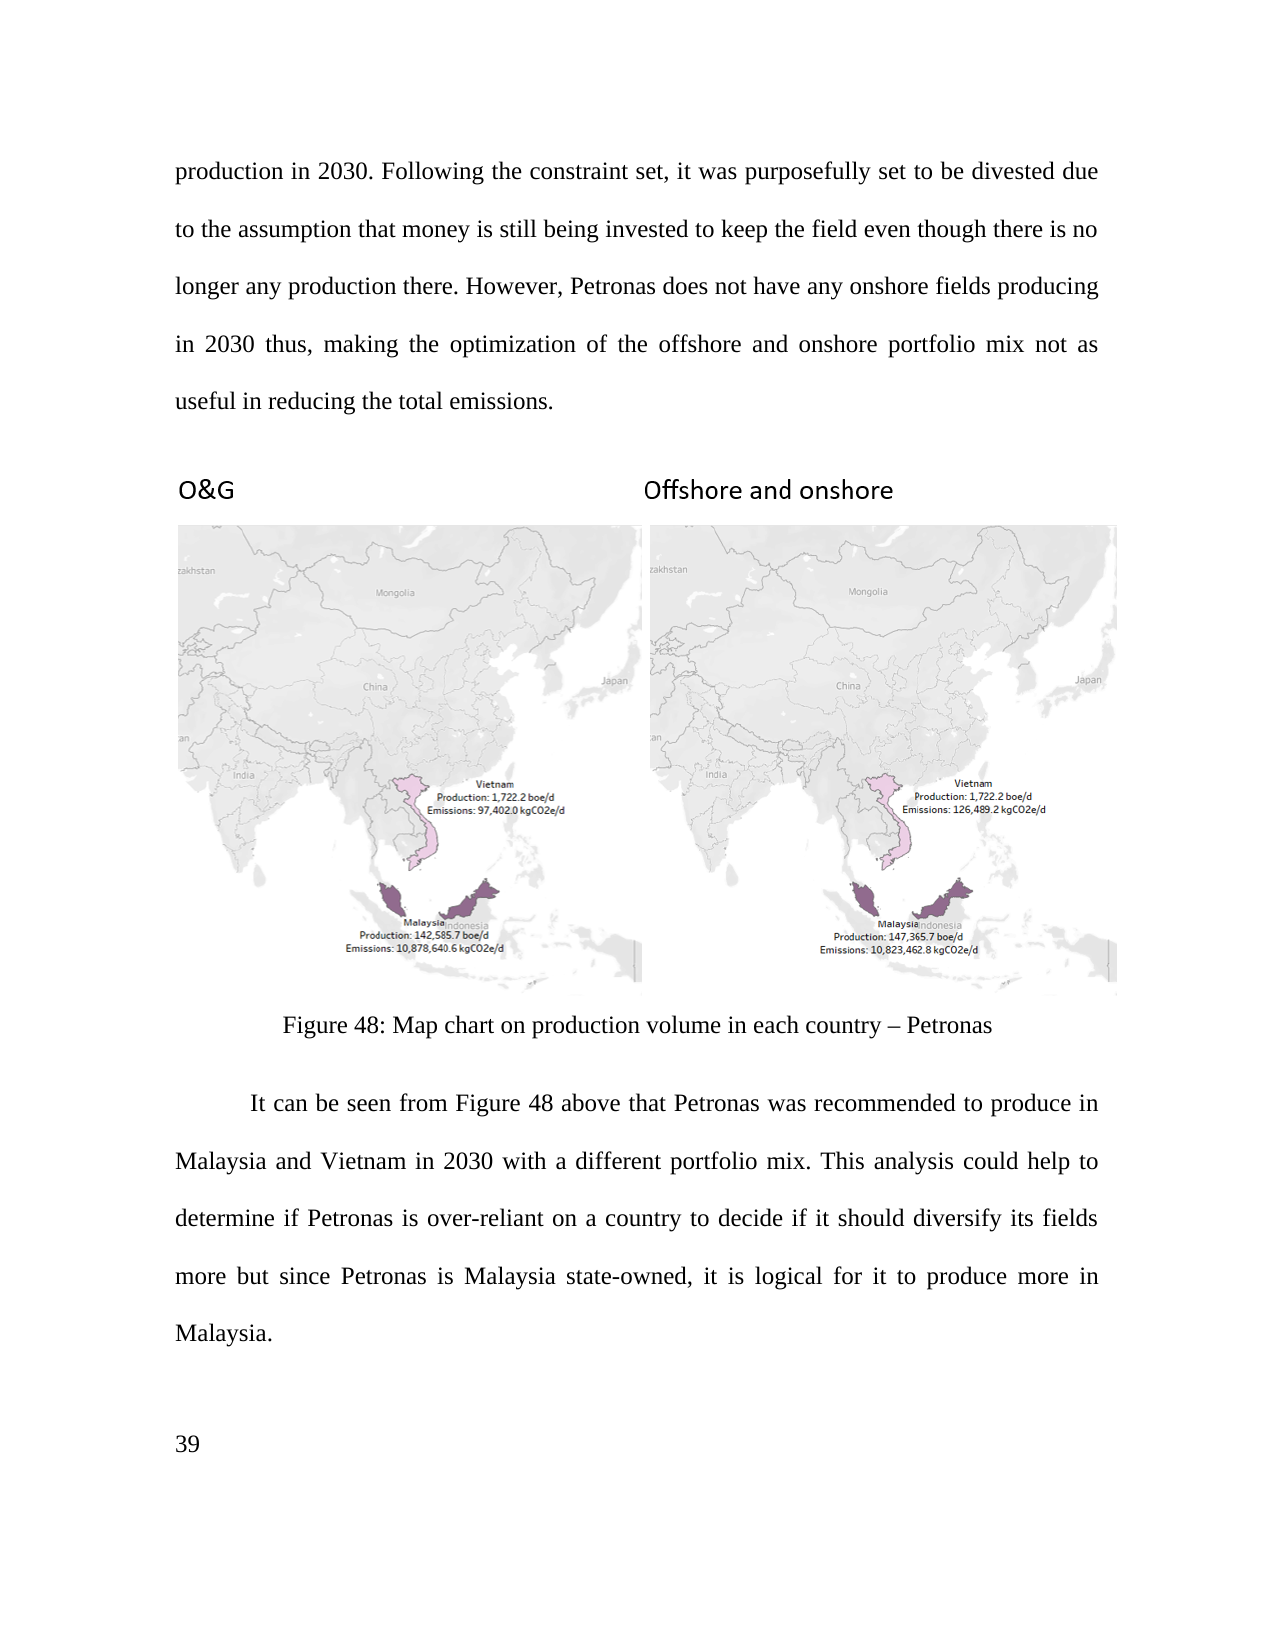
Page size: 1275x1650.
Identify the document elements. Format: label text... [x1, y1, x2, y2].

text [175, 156, 1100, 415]
text Figure 48: Map chart on production volume in each country – Petronas [175, 1010, 1100, 1039]
picture [175, 472, 1120, 996]
text It can be seen from Figure 48 above that Petronas was recommended to produce in Malaysia and Vietnam in 2030 with a different portfolio mix. This analysis could help to determine if Petronas is over-reliant on a country to decide if it should diversify its fields more but since Petronas is Malaysia state-owned, it is logical for it to produce more in Malaysia. [175, 1088, 1100, 1347]
